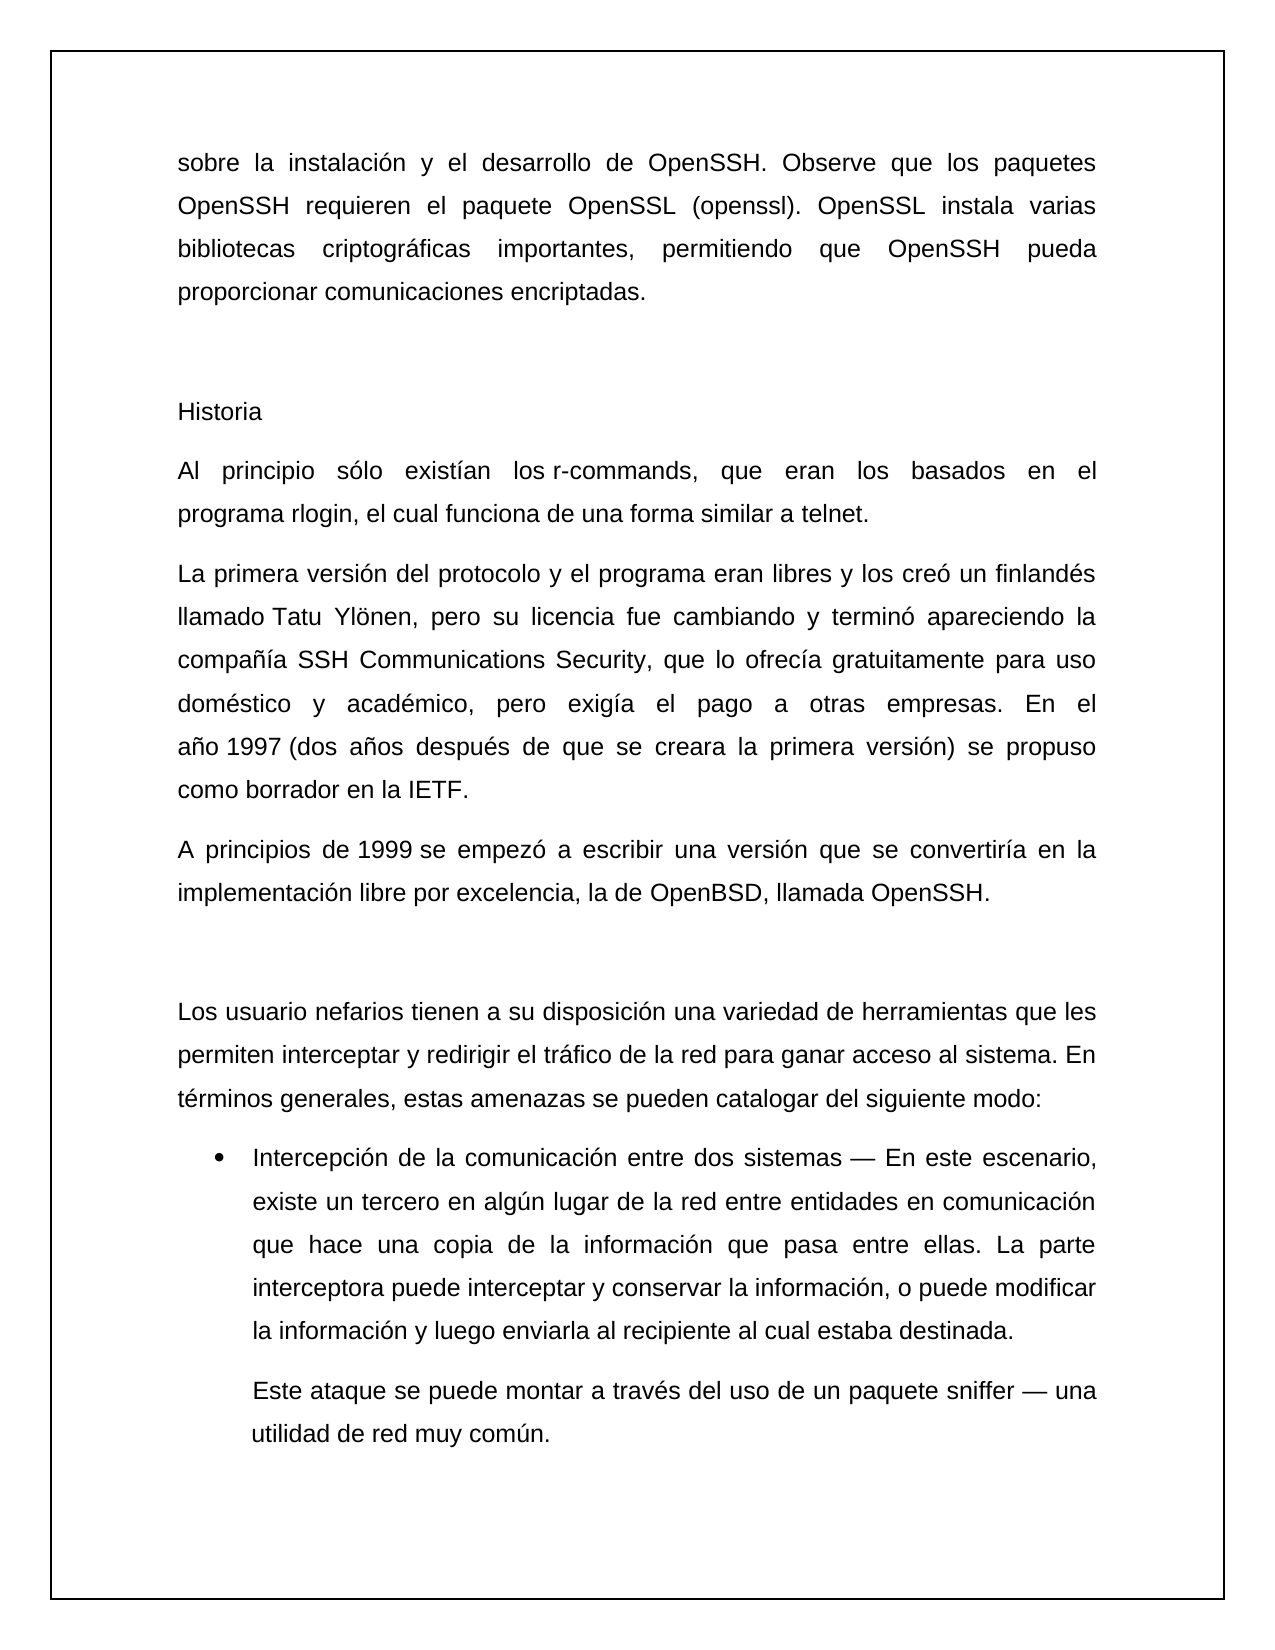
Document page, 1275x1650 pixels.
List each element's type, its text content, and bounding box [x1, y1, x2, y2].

list Intercepción de la comunicación entre dos sistemas — En este escenario, existe un tercero en algún lugar de la red entre entidades en comunicación que hace una copia de la información que pasa entre ellas. La parte interceptora puede interceptar y conservar la información, o puede modificar la información y luego enviarla al recipiente al cual estaba destinada. [215, 1143, 1098, 1345]
text Al principio sólo existían los r-commands, que eran los basados en el programa rlogin, el cual funciona de una forma similar a telnet. [177, 456, 1098, 528]
text Este ataque se puede montar a través del uso de un paquete sniffer — una utilidad de red muy común. [251, 1376, 1098, 1448]
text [177, 148, 1098, 306]
text La primera versión del protocolo y el programa eran libres y los creó un finlandés llamado Tatu Ylönen, pero su licencia fue cambiando y terminó apareciendo la compañía SSH Communications Security, que lo ofrecía gratuitamente para uso doméstico y académico, pero exigía el pago a otras empresas. En el año 1997 (dos años después de que se creara la primera versión) se propuso como borrador en la IETF. [177, 559, 1098, 804]
text Los usuario nefarios tienen a su disposición una variedad de herramientas que les permiten interceptar y redirigir el tráfico de la red para ganar acceso al sistema. En términos generales, estas amenazas se pueden catalogar del siguiente modo: [177, 997, 1098, 1112]
text A principios de 1999 se empezó a escribir una versión que se convertiría en la implementación libre por excelencia, la de OpenBSD, llamada OpenSSH. [177, 835, 1098, 907]
text Historia [177, 397, 1098, 425]
